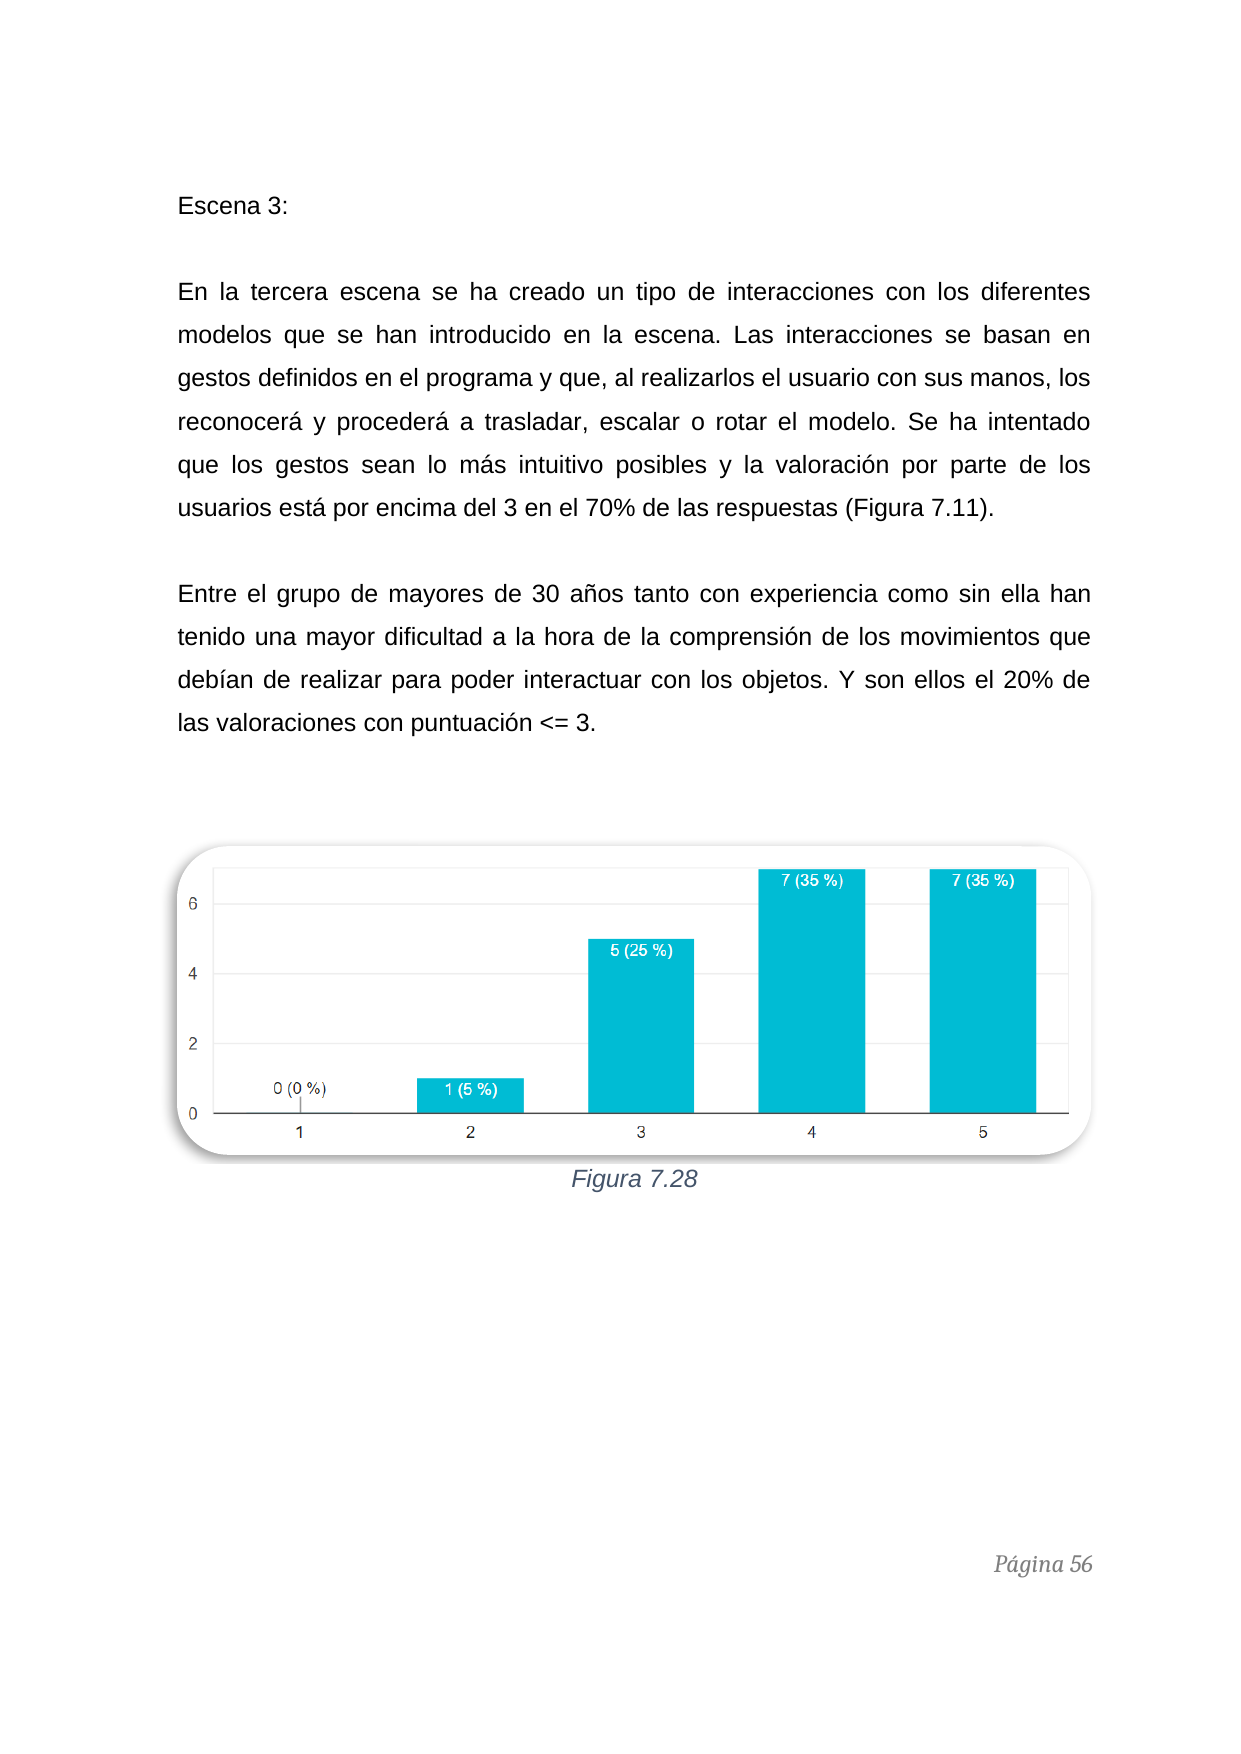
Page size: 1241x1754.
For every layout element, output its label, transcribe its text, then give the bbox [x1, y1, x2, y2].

text Entre el grupo de mayores de 30 años tanto con experiencia como sin ella han tenido una mayor dificultad a la hora de la comprensión de los movimientos que debían de realizar para poder interactuar con los objetos. Y son ellos el 20% de las valoraciones con puntuación <= 3. [177, 579, 1092, 737]
picture [177, 846, 1092, 1155]
text En la tercera escena se ha creado un tipo de interacciones con los diferentes modelos que se han introducido en la escena. Las interacciones se basan en gestos definidos en el programa y que, al realizarlos el usuario con sus manos, los reconocerá y procederá a trasladar, escalar o rotar el modelo. Se ha intentado que los gestos sean lo más intuitivo posibles y la valoración por parte de los usuarios está por encima del 3 en el 70% de las respuestas (Figura 7.11). [177, 277, 1092, 521]
text Escena 3: [177, 191, 1092, 219]
